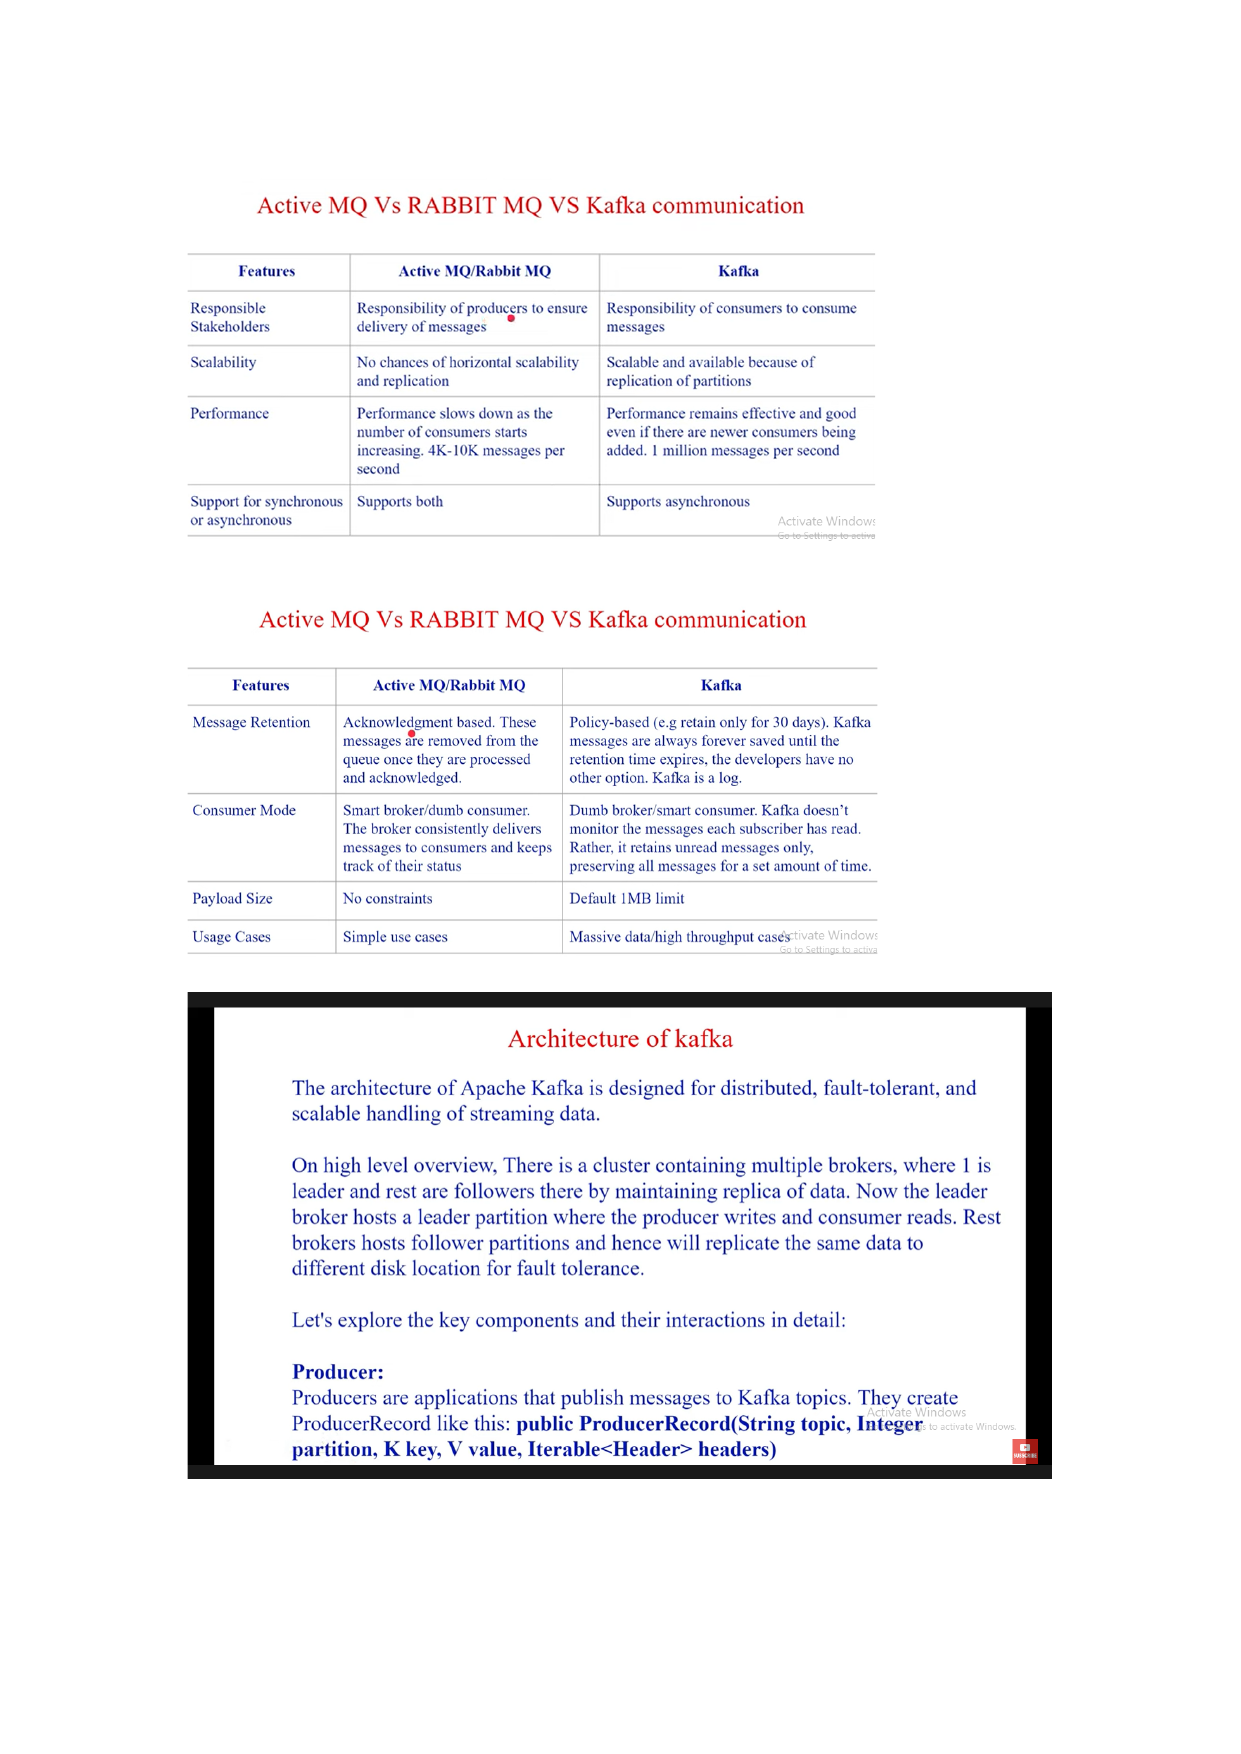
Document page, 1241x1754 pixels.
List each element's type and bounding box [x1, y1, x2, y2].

picture [187, 992, 1052, 1479]
picture [187, 592, 878, 968]
picture [187, 175, 876, 542]
